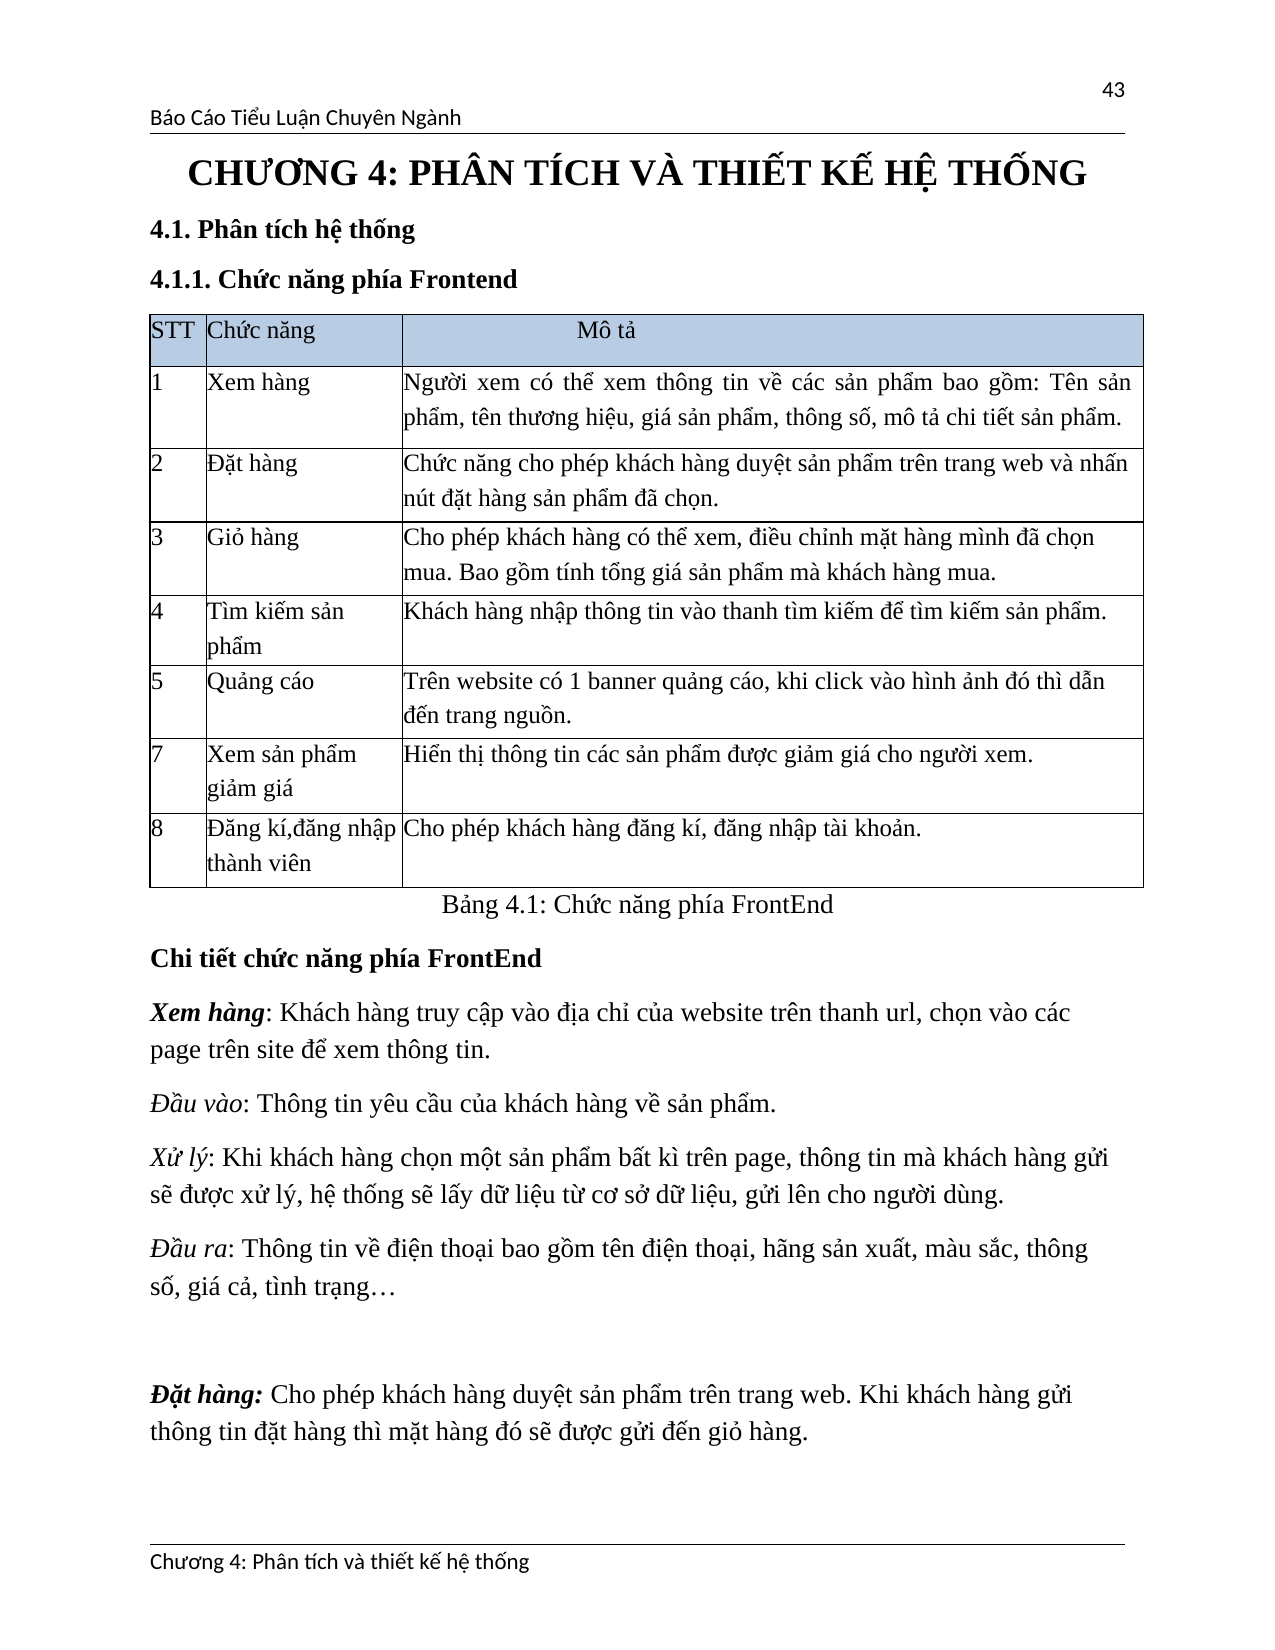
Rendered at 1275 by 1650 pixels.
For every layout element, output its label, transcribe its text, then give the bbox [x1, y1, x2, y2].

table_cell Chức năng cho phép khách hàng duyệt sản phẩm trên trang web và nhấn nút đặt hàng sản phẩm đã chọn. [403, 449, 1143, 521]
table_cell 2 [151, 449, 206, 521]
text Xem hàng: Khách hàng truy cập vào địa chỉ của website trên thanh url, chọn vào các page trên site để xem thông tin. [150, 996, 1125, 1064]
text 4.1.1. Chức năng phía Frontend [150, 263, 1125, 294]
table_cell Cho phép khách hàng có thể xem, điều chỉnh mặt hàng mình đã chọn mua. Bao gồm tính tổng giá sản phẩm mà khách hàng mua. [403, 523, 1143, 595]
table_header Mô tả [403, 315, 1143, 366]
table_cell Xem sản phẩm giảm giá [207, 739, 402, 812]
table_cell Đăng kí,đăng nhập thành viên [207, 814, 402, 887]
text Chi tiết chức năng phía FrontEnd [150, 942, 1125, 973]
table_cell Xem hàng [207, 367, 402, 447]
text Bảng 4.1: Chức năng phía FrontEnd [150, 888, 1125, 919]
table_header Chức năng [207, 315, 402, 366]
text Đầu ra: Thông tin về điện thoại bao gồm tên điện thoại, hãng sản xuất, màu sắc, thông số, giá cả, tình trạng… [150, 1233, 1125, 1301]
text Đầu vào: Thông tin yêu cầu của khách hàng về sản phẩm. [150, 1087, 1125, 1118]
text Xử lý: Khi khách hàng chọn một sản phẩm bất kì trên page, thông tin mà khách hàng gửi sẽ được xử lý, hệ thống sẽ lấy dữ liệu từ cơ sở dữ liệu, gửi lên cho người dùng. [150, 1141, 1125, 1210]
table_cell Tìm kiếm sản phẩm [207, 596, 402, 665]
table_cell 8 [151, 814, 206, 887]
table_cell 3 [151, 523, 206, 595]
table_cell Người xem có thể xem thông tin về các sản phẩm bao gồm: Tên sản phẩm, tên thương hiệu, giá sản phẩm, thông số, mô tả chi tiết sản phẩm. [403, 367, 1143, 447]
text Đặt hàng: Cho phép khách hàng duyệt sản phẩm trên trang web. Khi khách hàng gửi thông tin đặt hàng thì mặt hàng đó sẽ được gửi đến giỏ hàng. [150, 1378, 1125, 1446]
table_cell Hiển thị thông tin các sản phẩm được giảm giá cho người xem. [403, 739, 1143, 812]
text 4.1. Phân tích hệ thống [150, 213, 1125, 244]
table_cell 5 [151, 666, 206, 738]
table_cell Đặt hàng [207, 449, 402, 521]
table_cell Khách hàng nhập thông tin vào thanh tìm kiếm để tìm kiếm sản phẩm. [403, 596, 1143, 665]
table_cell Giỏ hàng [207, 523, 402, 595]
table_cell 1 [151, 367, 206, 447]
text CHƯƠNG 4: PHÂN TÍCH VÀ THIẾT KẾ HỆ THỐNG [150, 150, 1125, 193]
table_header STT [151, 315, 206, 366]
table_cell Trên website có 1 banner quảng cáo, khi click vào hình ảnh đó thì dẫn đến trang nguồn. [403, 666, 1143, 738]
table_cell 7 [151, 739, 206, 812]
table_cell 4 [151, 596, 206, 665]
table_cell Quảng cáo [207, 666, 402, 738]
table_cell Cho phép khách hàng đăng kí, đăng nhập tài khoản. [403, 814, 1143, 887]
